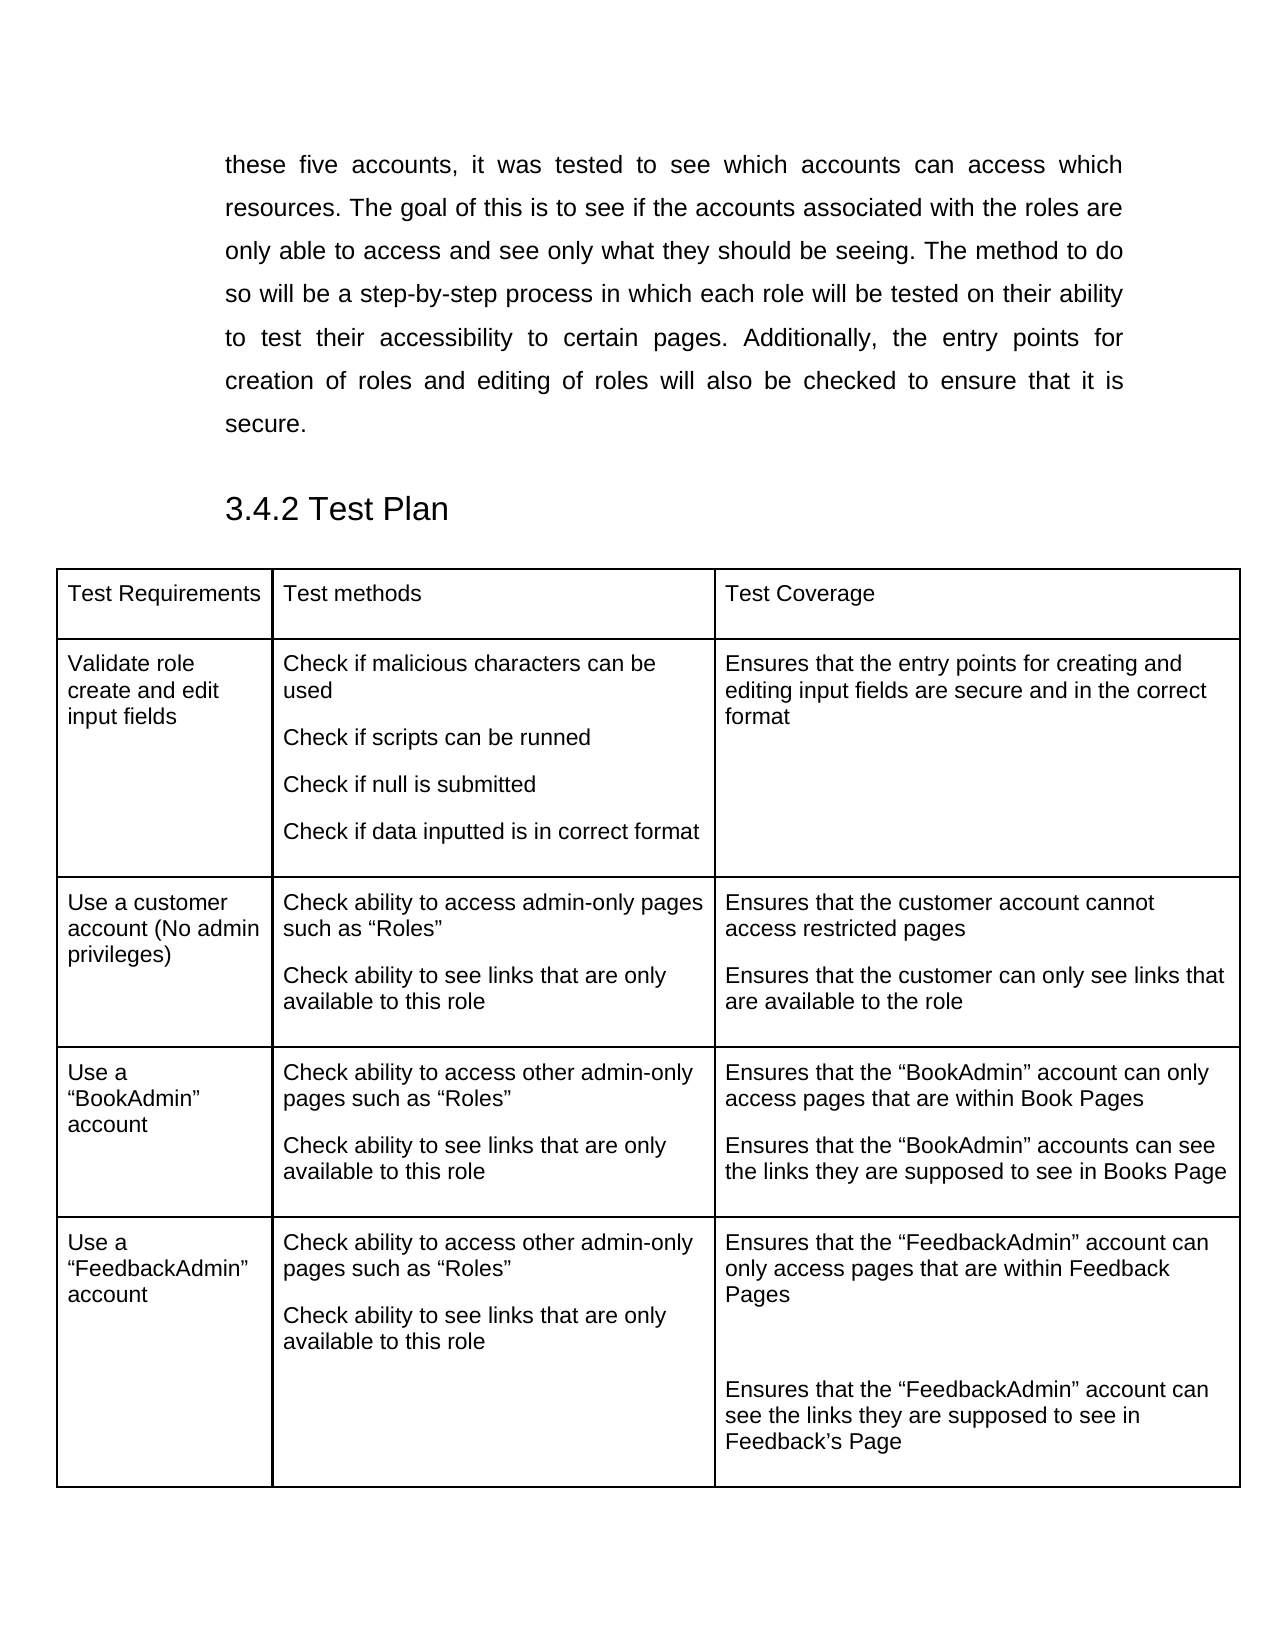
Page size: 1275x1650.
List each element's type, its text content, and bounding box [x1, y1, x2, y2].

table_cell Ensures that the customer account cannot access restricted pages Ensures that the customer can only see links that are available to the role [716, 878, 1239, 1046]
table_header Test Requirements [58, 570, 271, 638]
table_header Test methods [274, 570, 714, 638]
table_cell Validate role create and edit input fields [58, 640, 271, 876]
table_cell Use a “FeedbackAdmin” account [58, 1218, 271, 1486]
table_cell Check ability to access other admin-only pages such as “Roles” Check ability to see links that are only available to this role [274, 1048, 714, 1216]
subtitle 3.4.2 Test Plan [150, 489, 1125, 528]
table_cell Ensures that the “BookAdmin” account can only access pages that are within Book Pages Ensures that the “BookAdmin” accounts can see the links they are supposed to see in Books Page [716, 1048, 1239, 1216]
table_cell Check ability to access admin-only pages such as “Roles” Check ability to see links that are only available to this role [274, 878, 714, 1046]
table_cell Check if malicious characters can be used Check if scripts can be runned Check if null is submitted Check if data inputted is in correct format [274, 640, 714, 876]
table_cell Ensures that the entry points for creating and editing input fields are secure and in the correct format [716, 640, 1239, 876]
table_header Test Coverage [716, 570, 1239, 638]
table_cell Check ability to access other admin-only pages such as “Roles” Check ability to see links that are only available to this role [274, 1218, 714, 1486]
table_cell Use a “BookAdmin” account [58, 1048, 271, 1216]
table_cell Use a customer account (No admin privileges) [58, 878, 271, 1046]
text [225, 150, 1125, 437]
table_cell Ensures that the “FeedbackAdmin” account can only access pages that are within Feedback Pages Ensures that the “FeedbackAdmin” account can see the links they are supposed to see in Feedback’s Page [716, 1218, 1239, 1486]
